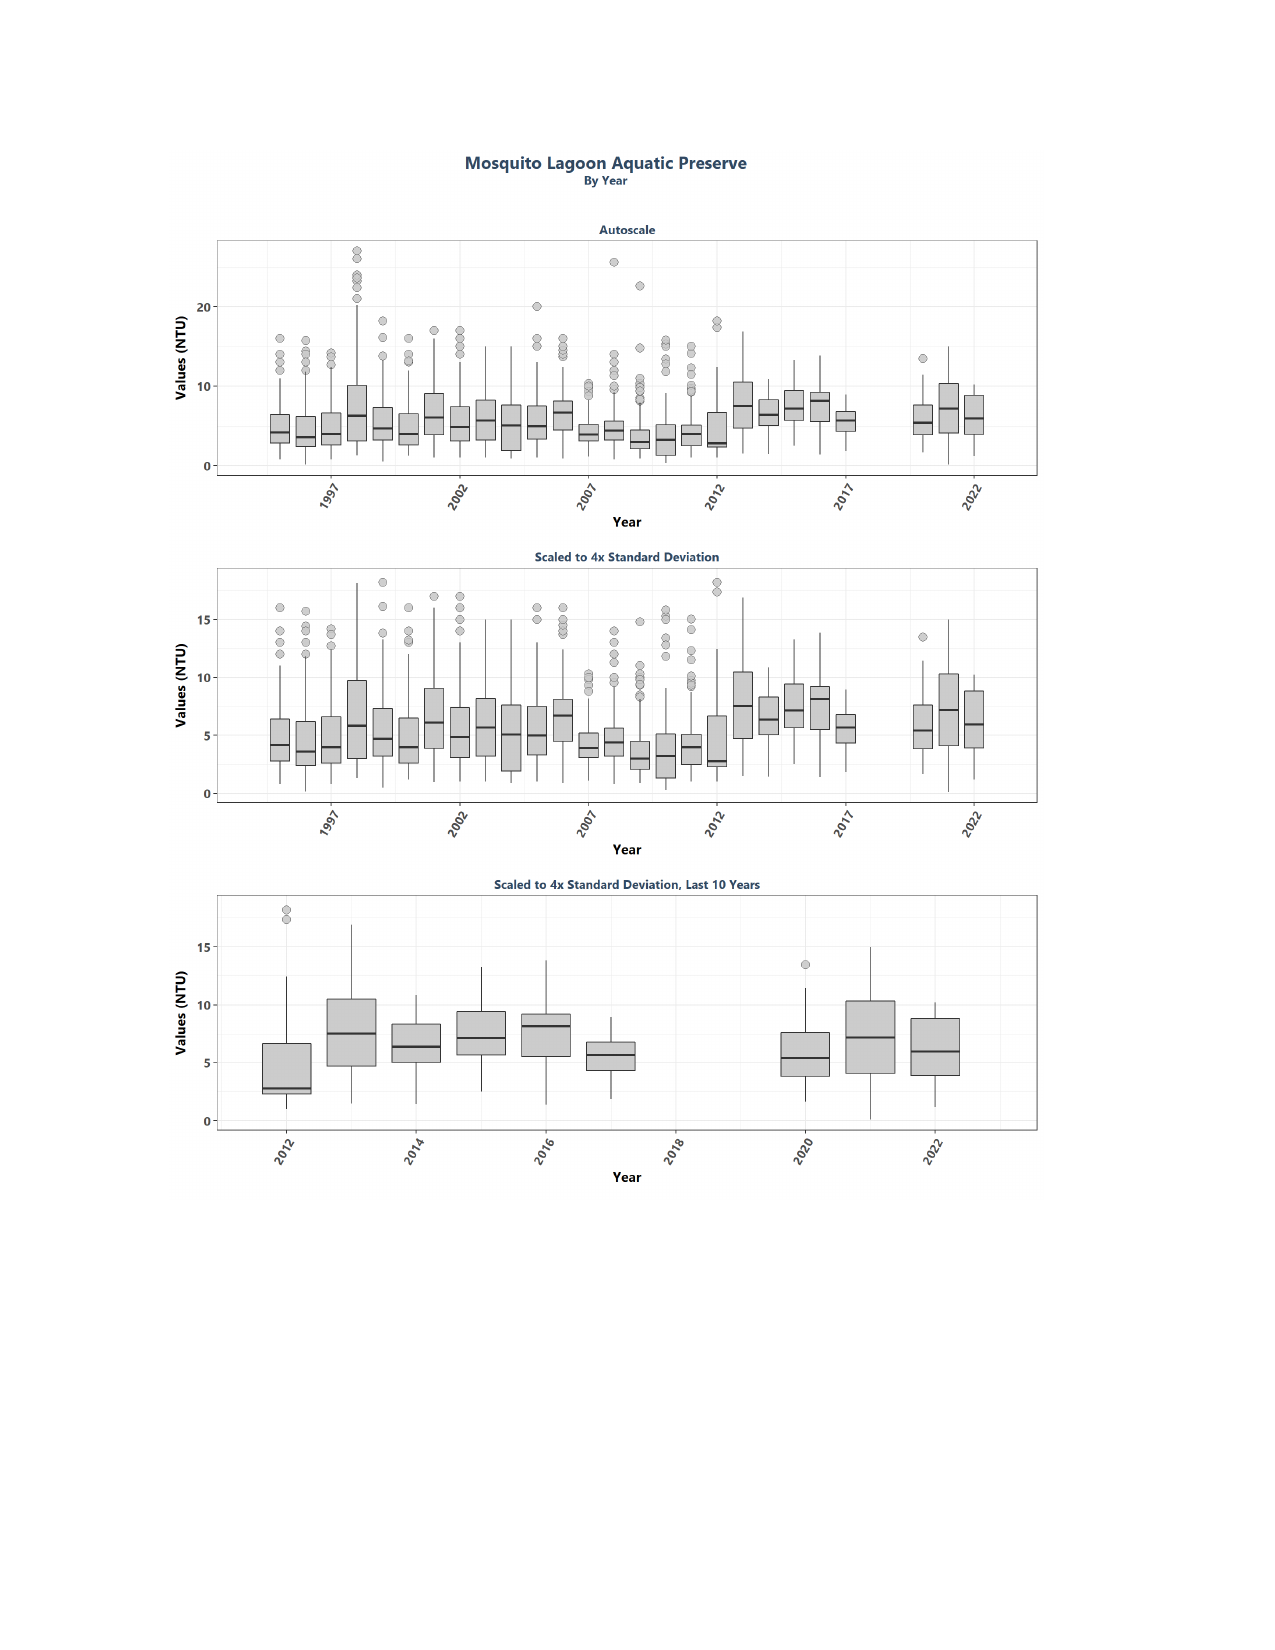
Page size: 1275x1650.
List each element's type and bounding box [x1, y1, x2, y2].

picture [168, 150, 1044, 1200]
